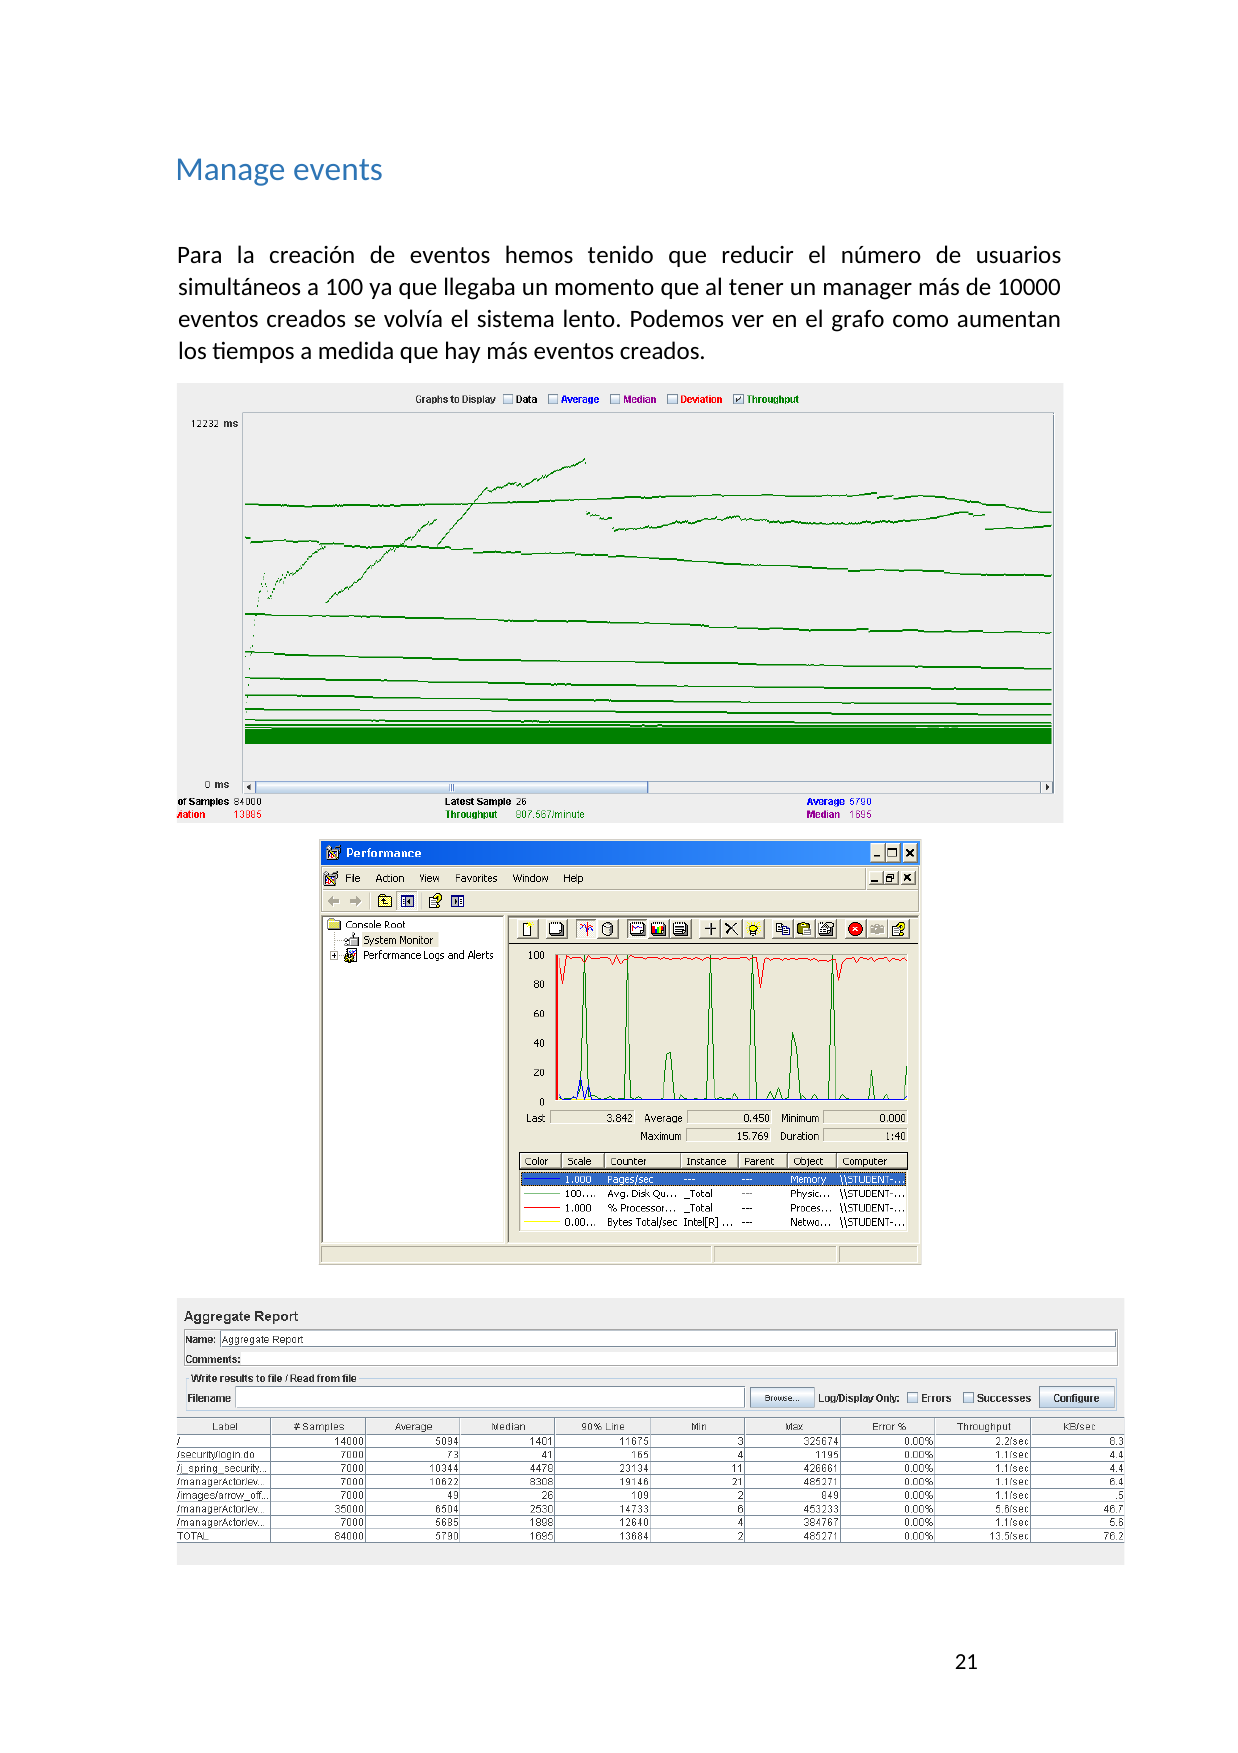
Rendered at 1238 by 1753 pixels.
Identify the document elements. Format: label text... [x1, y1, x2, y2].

picture [176, 1298, 1125, 1565]
subtitle Manage events [175, 148, 1063, 188]
picture [318, 839, 922, 1265]
text Para la creación de eventos hemos tenido que reducir el número de usuarios simultáneos a 100 ya que llegaba un momento que al tener un manager más de 10000 eventos creados se volvía el sistema lento. Podemos ver en el grafo como aumentan los tiempos a medida que hay más eventos creados. [177, 239, 1063, 366]
picture [176, 383, 1064, 823]
